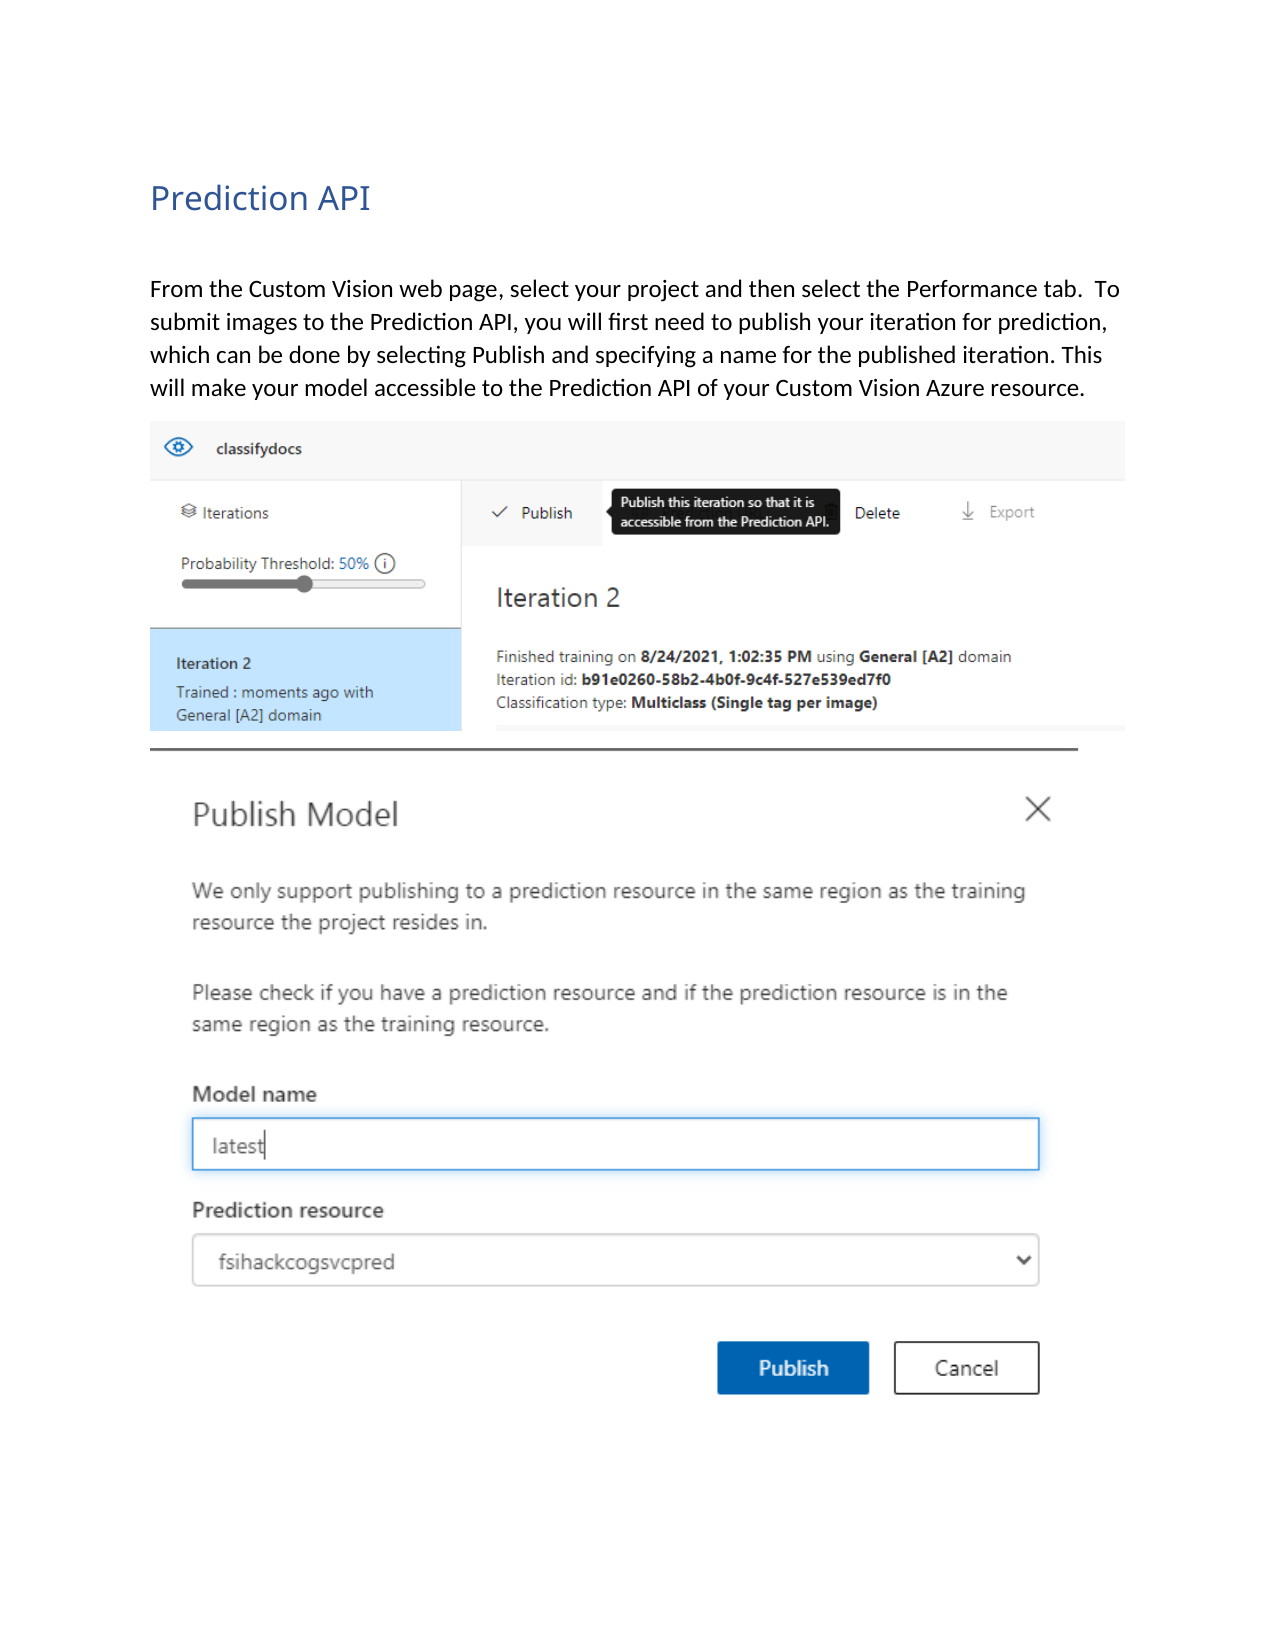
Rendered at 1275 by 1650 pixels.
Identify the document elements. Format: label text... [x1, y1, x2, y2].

picture [150, 421, 1125, 731]
picture [150, 748, 1079, 1423]
text From the Custom Vision web page, select your project and then select the Performance tab. To submit images to the Prediction API, you will first need to publish your iteration for prediction, which can be done by selecting Publish and specifying a name for the published iteration. This will make your model accessible to the Prediction API of your Custom Vision Azure resource. [150, 273, 1125, 403]
subtitle Prediction API [150, 175, 1125, 220]
